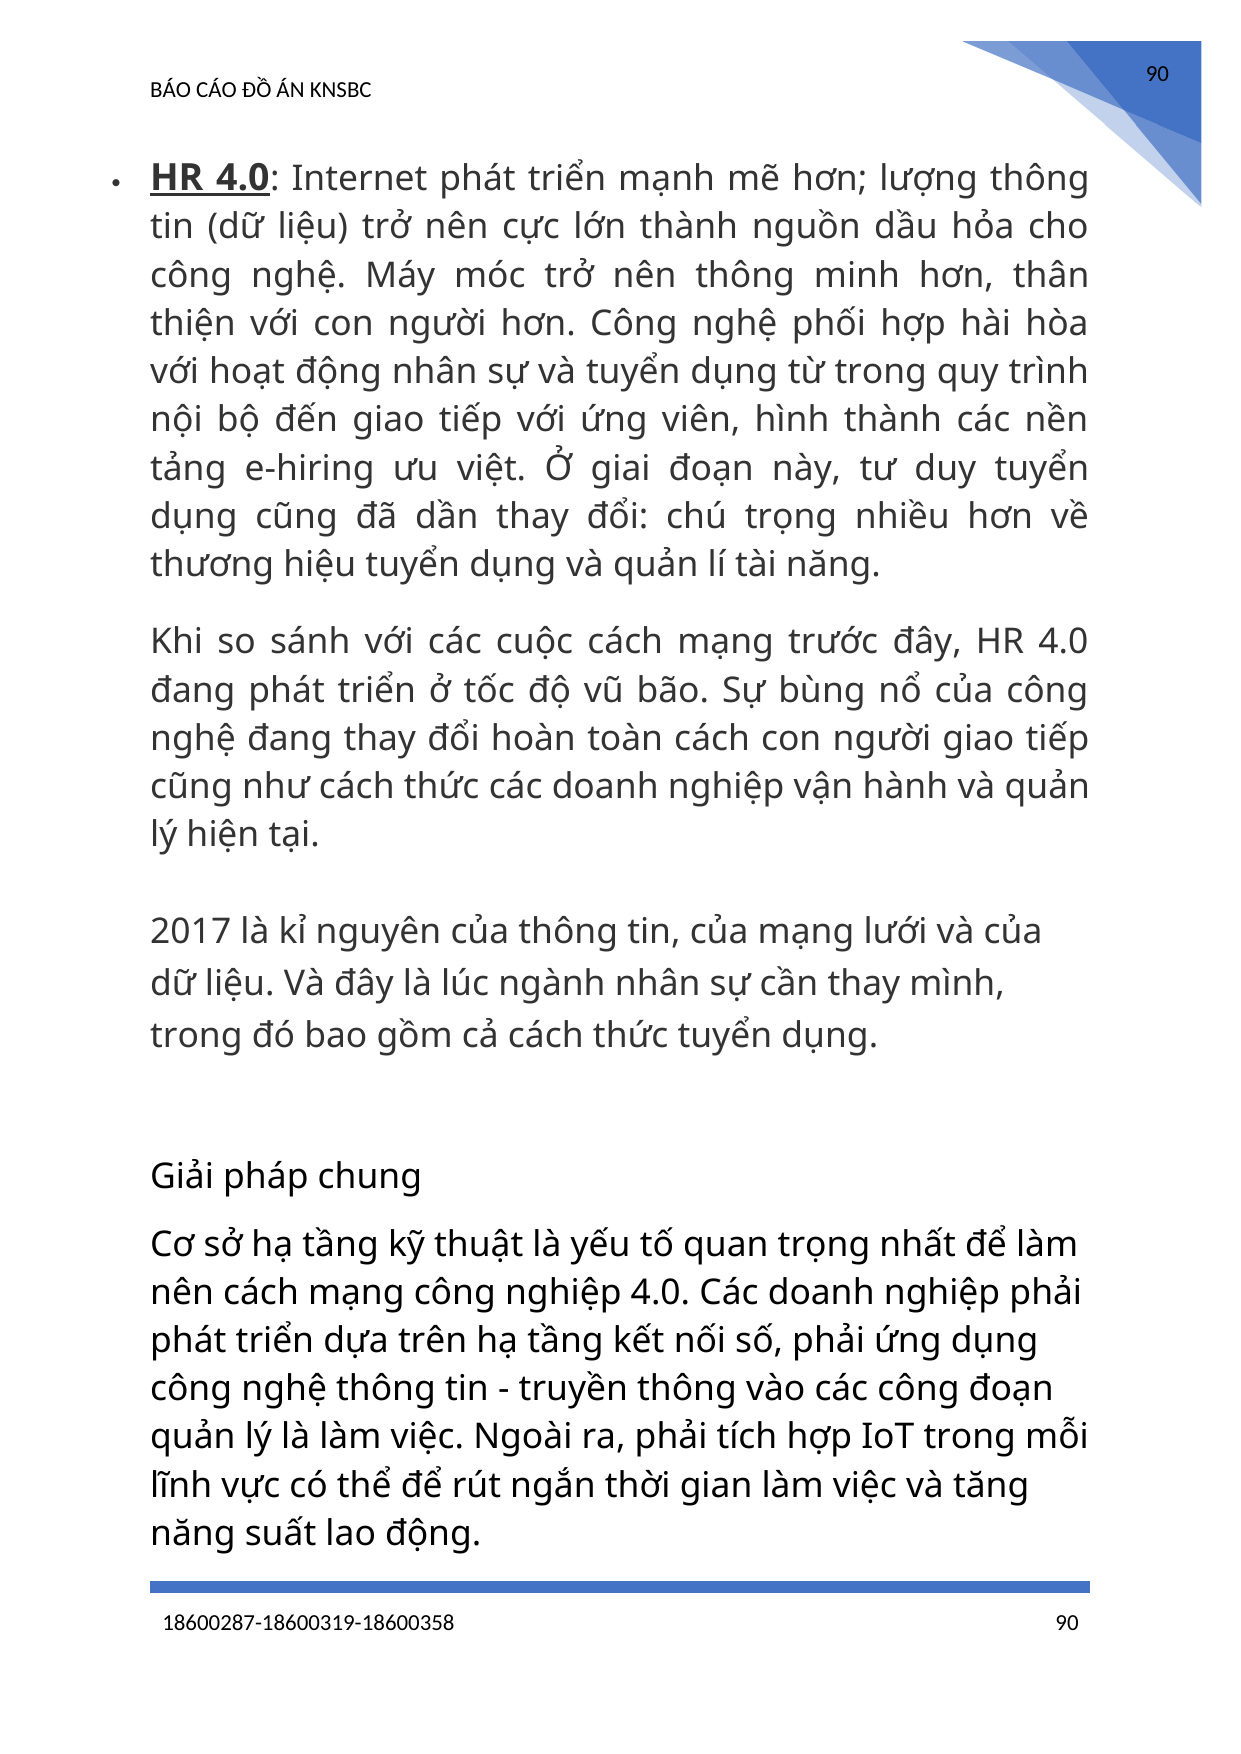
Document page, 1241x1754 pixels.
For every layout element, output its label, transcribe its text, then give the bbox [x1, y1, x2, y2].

list HR 4.0: Internet phát triển mạnh mẽ hơn; lượng thông tin (dữ liệu) trở nên cực lớn thành nguồn dầu hỏa cho công nghệ. Máy móc trở nên thông minh hơn, thân thiện với con người hơn. Công nghệ phối hợp hài hòa với hoạt động nhân sự và tuyển dụng từ trong quy trình nội bộ đến giao tiếp với ứng viên, hình thành các nền tảng e-hiring ưu việt. Ở giai đoạn này, tư duy tuyển dụng cũng đã dần thay đổi: chú trọng nhiều hơn về thương hiệu tuyển dụng và quản lí tài năng. [112, 150, 1090, 587]
subtitle Giải pháp chung [150, 1150, 1090, 1198]
text 2017 là kỉ nguyên của thông tin, của mạng lưới và của dữ liệu. Và đây là lúc ngành nhân sự cần thay mình, trong đó bao gồm cả cách thức tuyển dụng. [150, 906, 1090, 1058]
picture [962, 41, 1202, 207]
text Cơ sở hạ tầng kỹ thuật là yếu tố quan trọng nhất để làm nên cách mạng công nghiệp 4.0. Các doanh nghiệp phải phát triển dựa trên hạ tầng kết nối số, phải ứng dụng công nghệ thông tin - truyền thông vào các công đoạn quản lý là làm việc. Ngoài ra, phải tích hợp IoT trong mỗi lĩnh vực có thể để rút ngắn thời gian làm việc và tăng năng suất lao động. [150, 1218, 1090, 1556]
text Khi so sánh với các cuộc cách mạng trước đây, HR 4.0 đang phát triển ở tốc độ vũ bão. Sự bùng nổ của công nghệ đang thay đổi hoàn toàn cách con người giao tiếp cũng như cách thức các doanh nghiệp vận hành và quản lý hiện tại. [150, 616, 1090, 857]
